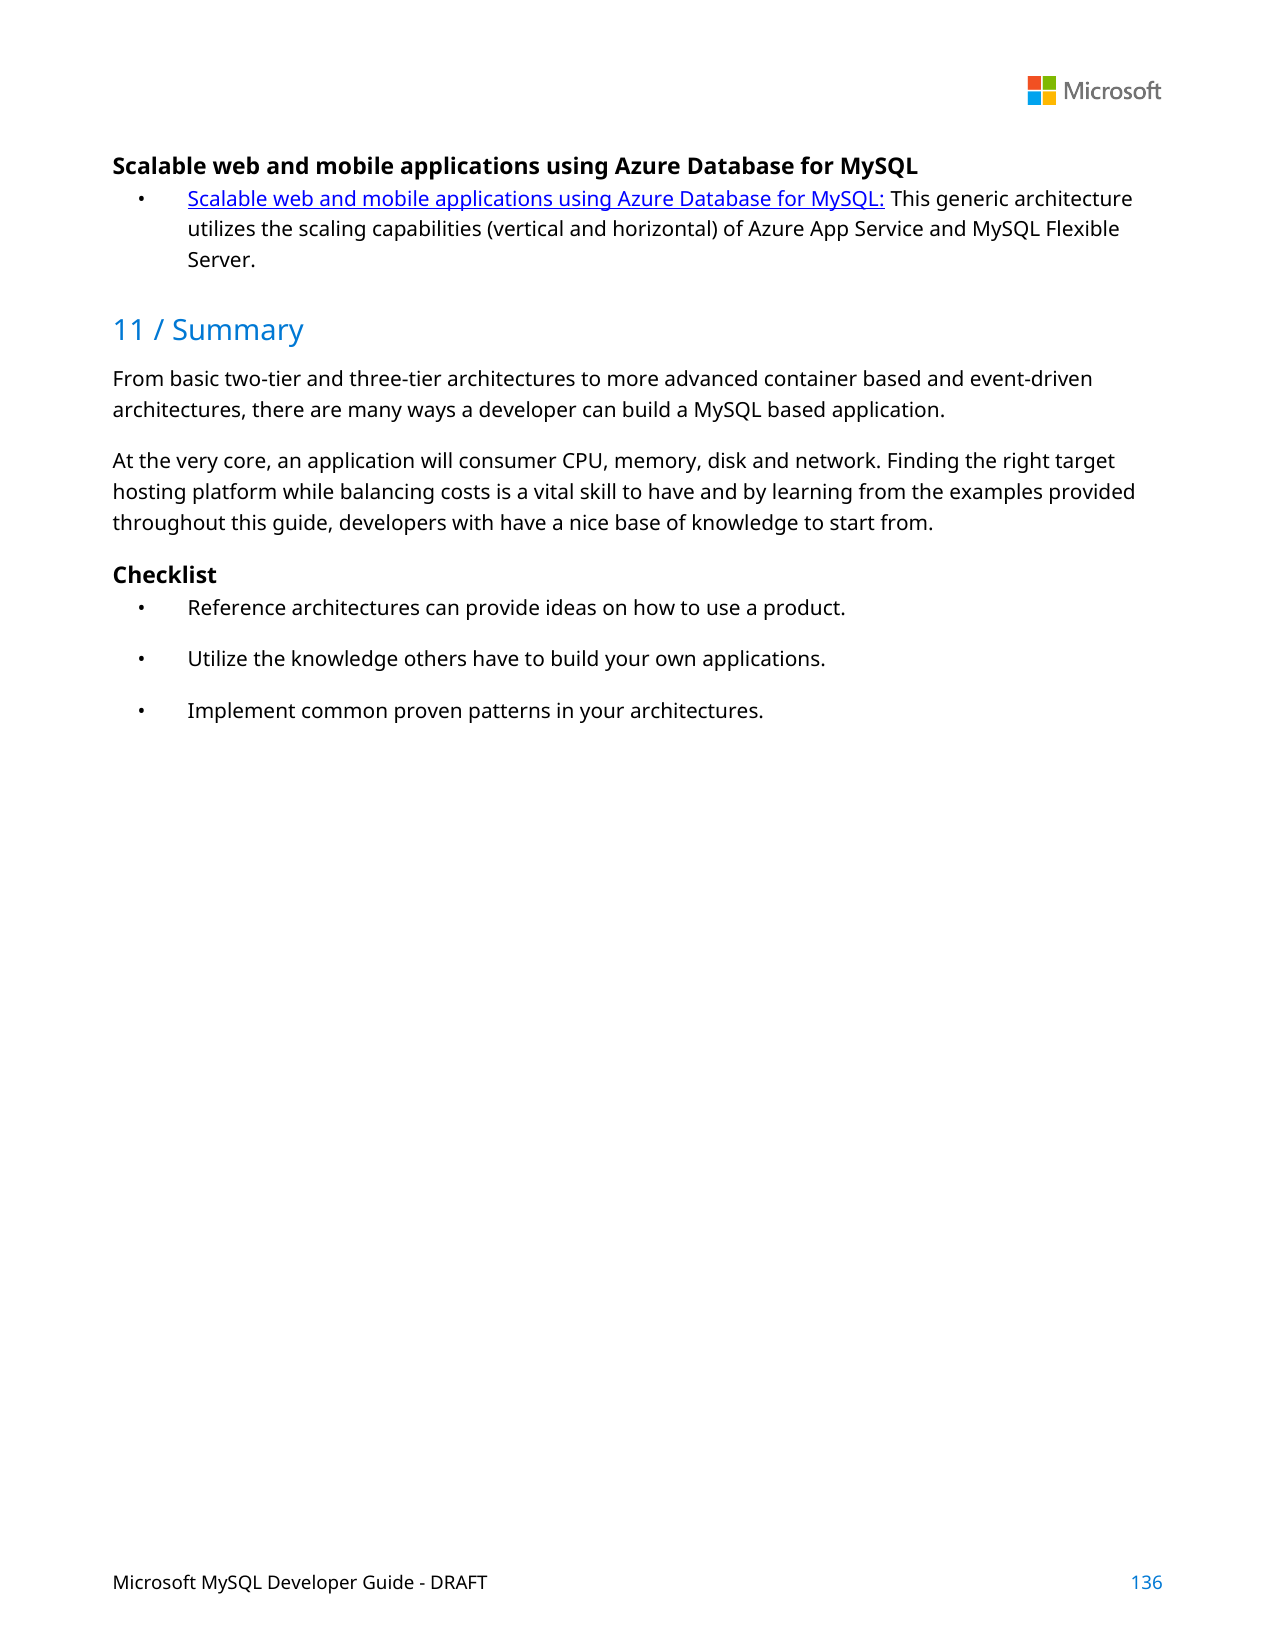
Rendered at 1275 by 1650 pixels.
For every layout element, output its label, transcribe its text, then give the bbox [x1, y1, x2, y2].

list Scalable web and mobile applications using Azure Database for MySQL: This generic architecture utilizes the scaling capabilities (vertical and horizontal) of Azure App Service and MySQL Flexible Server. [137, 184, 1162, 273]
list Reference architectures can provide ideas on how to use a product. [137, 593, 1162, 621]
subtitle 11 / Summary [112, 309, 1162, 349]
subtitle Checklist [112, 559, 1162, 590]
list Utilize the knowledge others have to build your own applications. [137, 644, 1162, 673]
text At the very core, an application will consumer CPU, memory, disk and network. Finding the right target hosting platform while balancing costs is a vital skill to have and by learning from the examples provided throughout this guide, developers with have a nice base of knowledge to start from. [112, 446, 1162, 536]
list Implement common proven patterns in your architectures. [137, 696, 1162, 724]
subtitle Scalable web and mobile applications using Azure Database for MySQL [112, 150, 1162, 181]
text From basic two-tier and three-tier architectures to more advanced container based and event-driven architectures, there are many ways a developer can build a MySQL based application. [112, 364, 1162, 423]
picture [1026, 75, 1163, 107]
